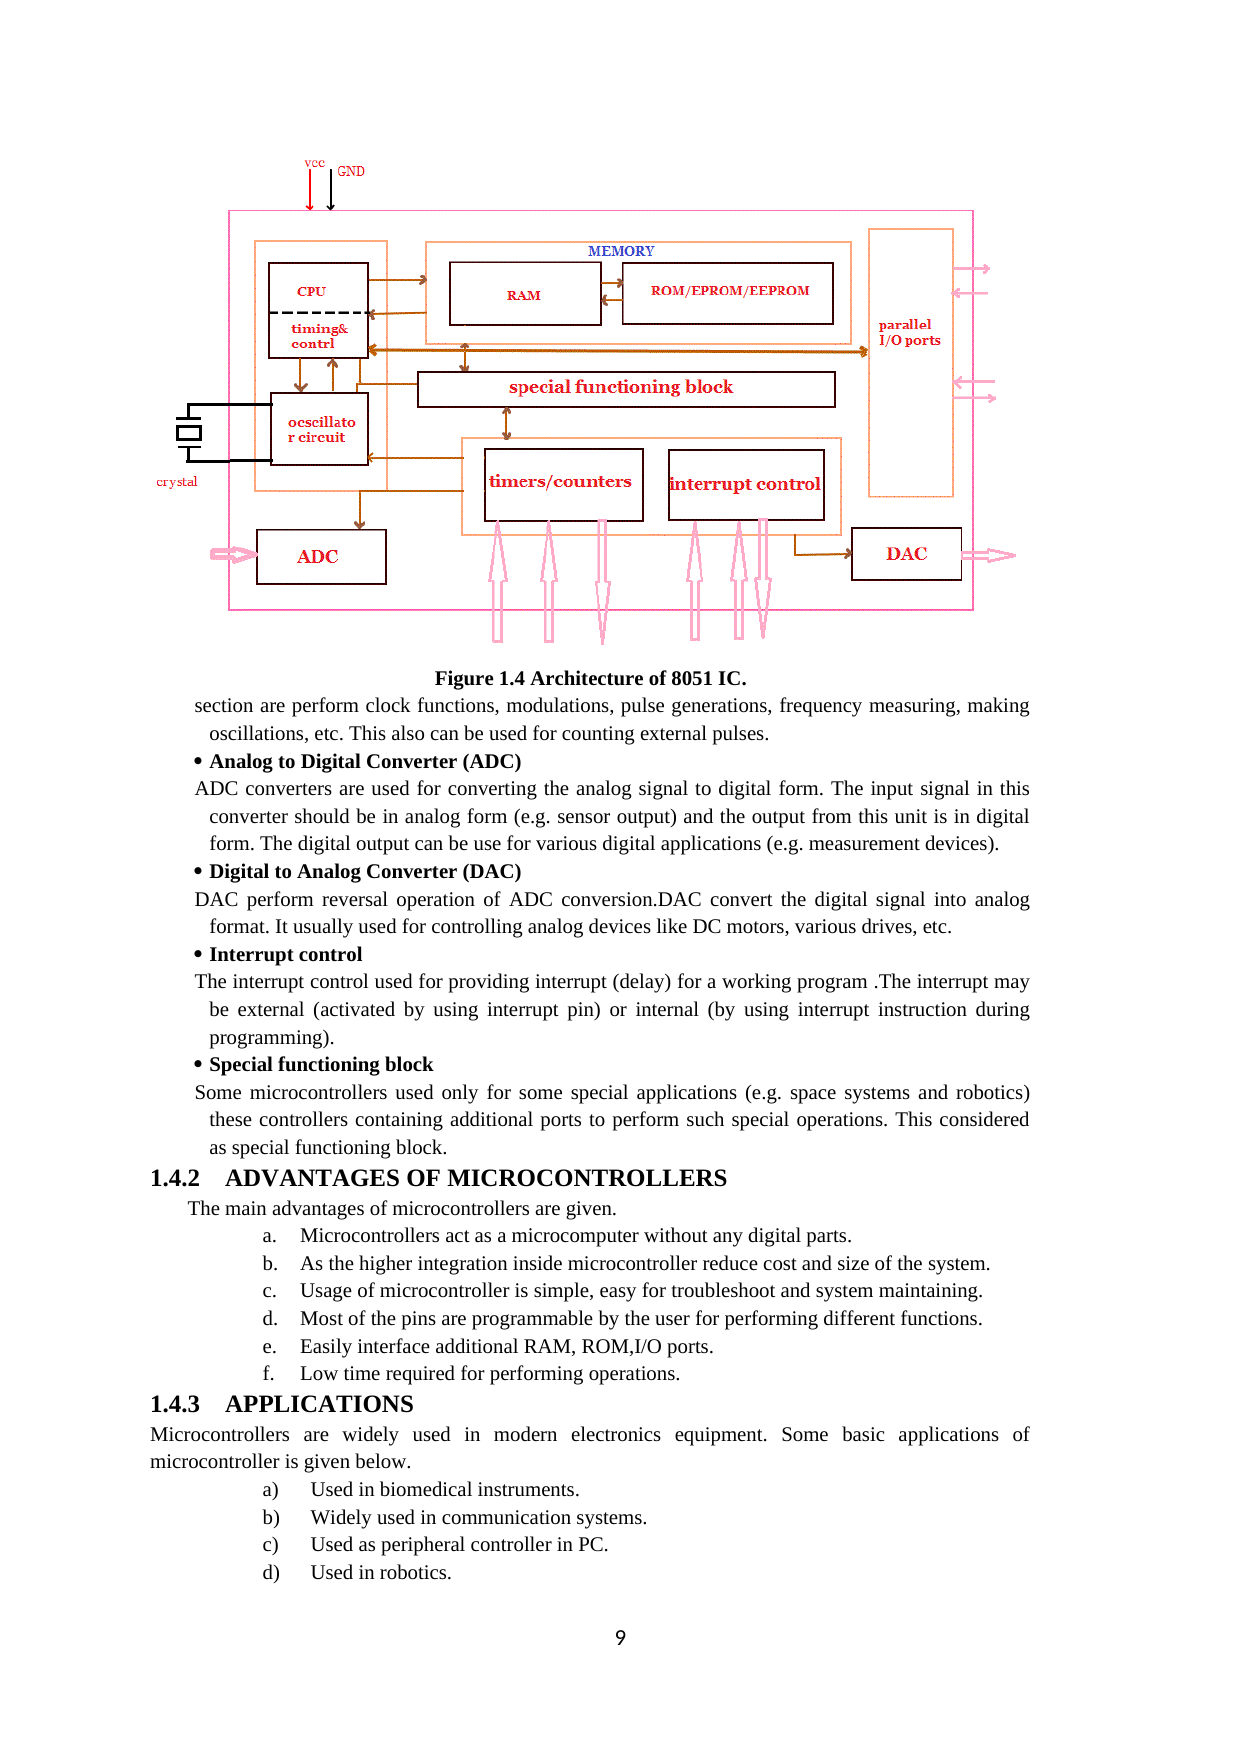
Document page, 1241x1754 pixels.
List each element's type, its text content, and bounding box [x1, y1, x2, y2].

list Special functioning block [194, 1052, 1031, 1076]
text section are perform clock functions, modulations, pulse generations, frequency measuring, making oscillations, etc. This also can be used for counting external pulses. [194, 693, 1031, 745]
list Microcontrollers act as a microcomputer without any digital parts. [262, 1223, 1031, 1247]
list Most of the pins are programmable by the user for performing different functions. [262, 1306, 1031, 1330]
list Usage of microcontroller is simple, easy for troubleshoot and system maintaining. [262, 1278, 1031, 1302]
list Used in biomedical instruments. [262, 1477, 1031, 1501]
text ADC converters are used for converting the analog signal to digital form. The input signal in this converter should be in analog form (e.g. sensor output) and the output from this unit is in digital form. The digital output can be use for various digital applications (e.g. measurement devices). [194, 776, 1031, 855]
list Analog to Digital Converter (ADC) [194, 748, 1031, 773]
text DAC perform reversal operation of ADC conversion.DAC convert the digital signal into analog format. It usually used for controlling analog devices like DC motors, various drives, etc. [194, 887, 1031, 938]
list Widely used in communication systems. [262, 1505, 1031, 1529]
text Some microcontrollers used only for some special applications (e.g. space systems and robotics) these controllers containing additional ports to perform such special operations. This considered as special functioning block. [194, 1080, 1031, 1159]
list Used in robotics. [262, 1560, 1031, 1584]
text The main advantages of microcontrollers are given. [187, 1196, 1031, 1220]
picture [157, 150, 1025, 662]
list Interrupt control [194, 942, 1031, 966]
list Used as peripheral controller in PC. [262, 1532, 1031, 1556]
list Easily interface additional RAM, ROM,I/O ports. [262, 1334, 1031, 1358]
text The interrupt control used for providing interrupt (delay) for a working program .The interrupt may be external (activated by using interrupt pin) or internal (by using interrupt instruction during programming). [194, 969, 1031, 1049]
text Figure 1.4 Architecture of 8051 IC. [150, 666, 1031, 690]
list As the higher integration inside microcontroller reduce cost and size of the system. [262, 1251, 1031, 1275]
text 1.4.3 APPLICATIONS [150, 1389, 1031, 1418]
text 1.4.2 ADVANTAGES OF MICROCONTROLLERS [150, 1163, 1031, 1191]
text Microcontrollers are widely used in modern electronics equipment. Some basic applications of microcontroller is given below. [150, 1422, 1031, 1473]
list Low time required for performing operations. [262, 1361, 1031, 1385]
list Digital to Analog Converter (DAC) [194, 859, 1031, 883]
